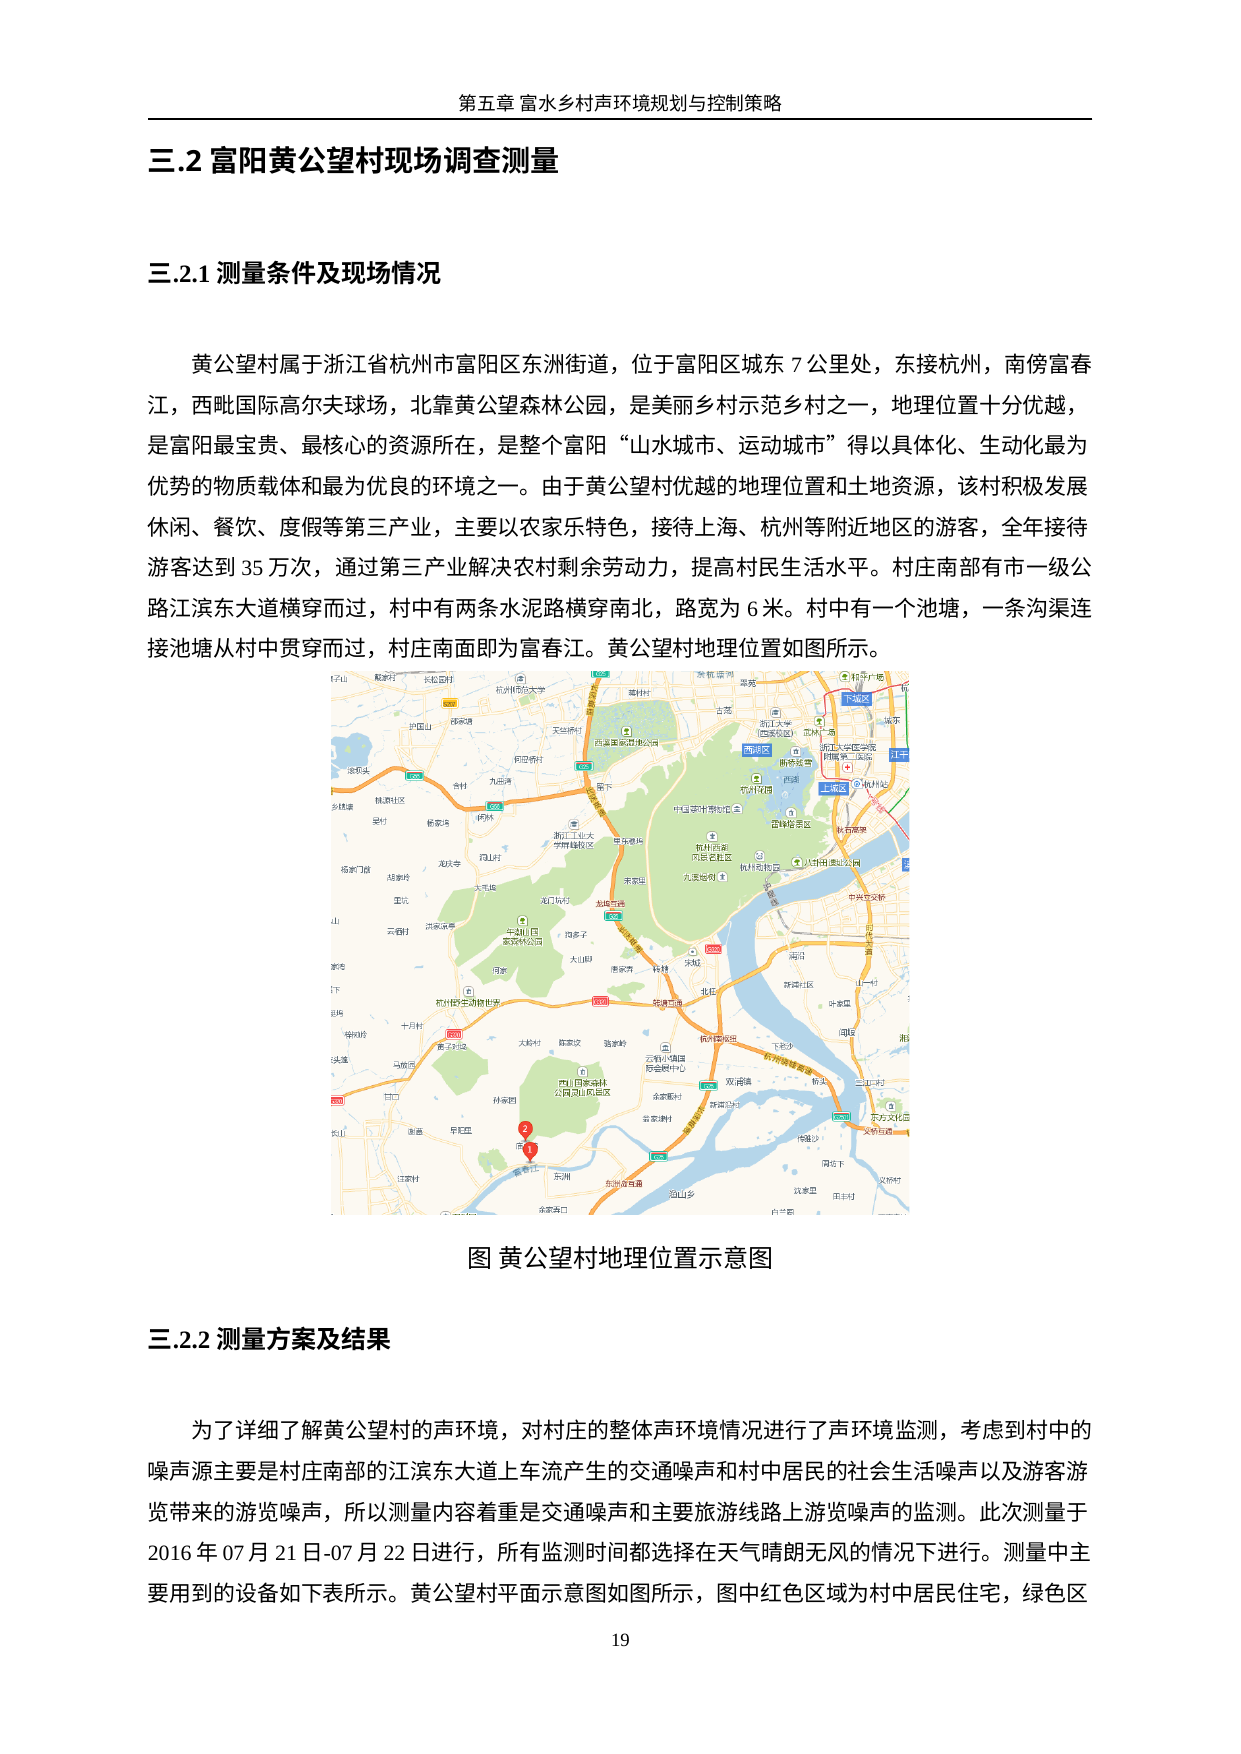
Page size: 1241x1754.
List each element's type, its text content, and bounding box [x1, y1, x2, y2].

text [148, 1413, 1092, 1608]
text 图 黄公望村地理位置示意图 [148, 1224, 1092, 1289]
picture [331, 671, 910, 1215]
text 测量条件及现场情况 [148, 239, 1092, 304]
text 富阳黄公望村现场调查测量 [148, 127, 1092, 192]
text 黄公望村属于浙江省杭州市富阳区东洲街道，位于富阳区城东7公里处，东接杭州，南傍富春江，西毗国际高尔夫球场，北靠黄公望森林公园，是美丽乡村示范乡村之一，地理位置十分优越，是富阳最宝贵、最核心的资源所在，是整个富阳“山水城市、运动城市”得以具体化、生动化最为优势的物质载体和最为优良的环境之一。由于黄公望村优越的地理位置和土地资源，该村积极发展休闲、餐饮、度假等第三产业，主要以农家乐特色，接待上海、杭州等附近地区的游客，全年接待游客达到35万次，通过第三产业解决农村剩余劳动力，提高村民生活水平。村庄南部有市一级公路江滨东大道横穿而过，村中有两条水泥路横穿南北，路宽为6米。村中有一个池塘，一条沟渠连接池塘从村中贯穿而过，村庄南面即为富春江。黄公望村地理位置如图所示。 [148, 347, 1092, 663]
text 测量方案及结果 [148, 1305, 1092, 1370]
